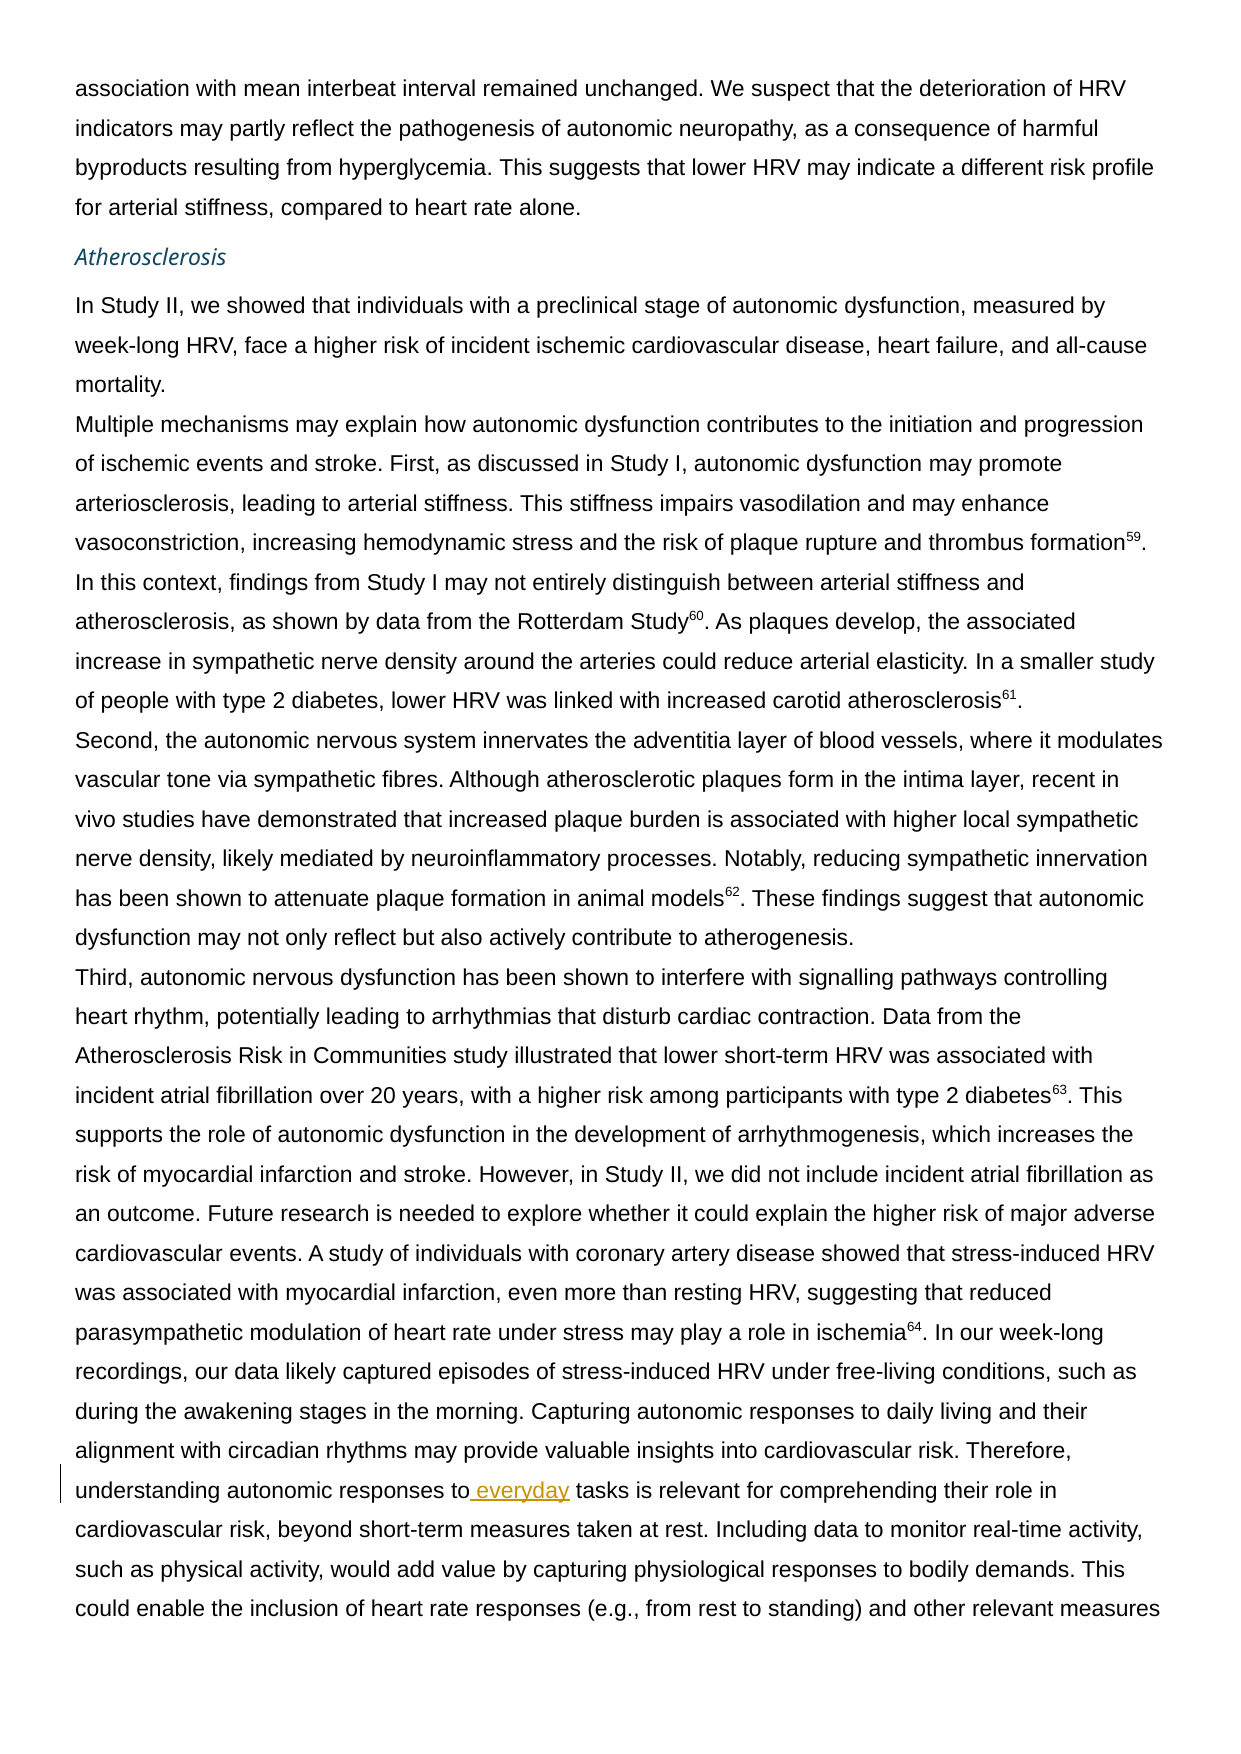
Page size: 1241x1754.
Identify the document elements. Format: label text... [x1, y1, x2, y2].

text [75, 75, 1165, 220]
text Second, the autonomic nervous system innervates the adventitia layer of blood vessels, where it modulates vascular tone via sympathetic fibres. Although atherosclerotic plaques form in the intima layer, recent in vivo studies have demonstrated that increased plaque burden is associated with higher local sympathetic nerve density, likely mediated by neuroinflammatory processes. Notably, reducing sympathetic innervation has been shown to attenuate plaque formation in animal models62. These findings suggest that autonomic dysfunction may not only reflect but also actively contribute to atherogenesis. [75, 727, 1165, 950]
subtitle Atherosclerosis [75, 241, 1165, 272]
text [75, 963, 1165, 1621]
text In Study II, we showed that individuals with a preclinical stage of autonomic dysfunction, measured by week-long HRV, face a higher risk of incident ischemic cardiovascular disease, heart failure, and all-cause mortality. [75, 292, 1165, 398]
text Multiple mechanisms may explain how autonomic dysfunction contributes to the initiation and progression of ischemic events and stroke. First, as discussed in Study I, autonomic dysfunction may promote arteriosclerosis, leading to arterial stiffness. This stiffness impairs vasodilation and may enhance vasoconstriction, increasing hemodynamic stress and the risk of plaque rupture and thrombus formation59. In this context, findings from Study I may not entirely distinguish between arterial stiffness and atherosclerosis, as shown by data from the Rotterdam Study60. As plaques develop, the associated increase in sympathetic nerve density around the arteries could reduce arterial elasticity. In a smaller study of people with type 2 diabetes, lower HRV was linked with increased carotid atherosclerosis61. [75, 411, 1165, 713]
